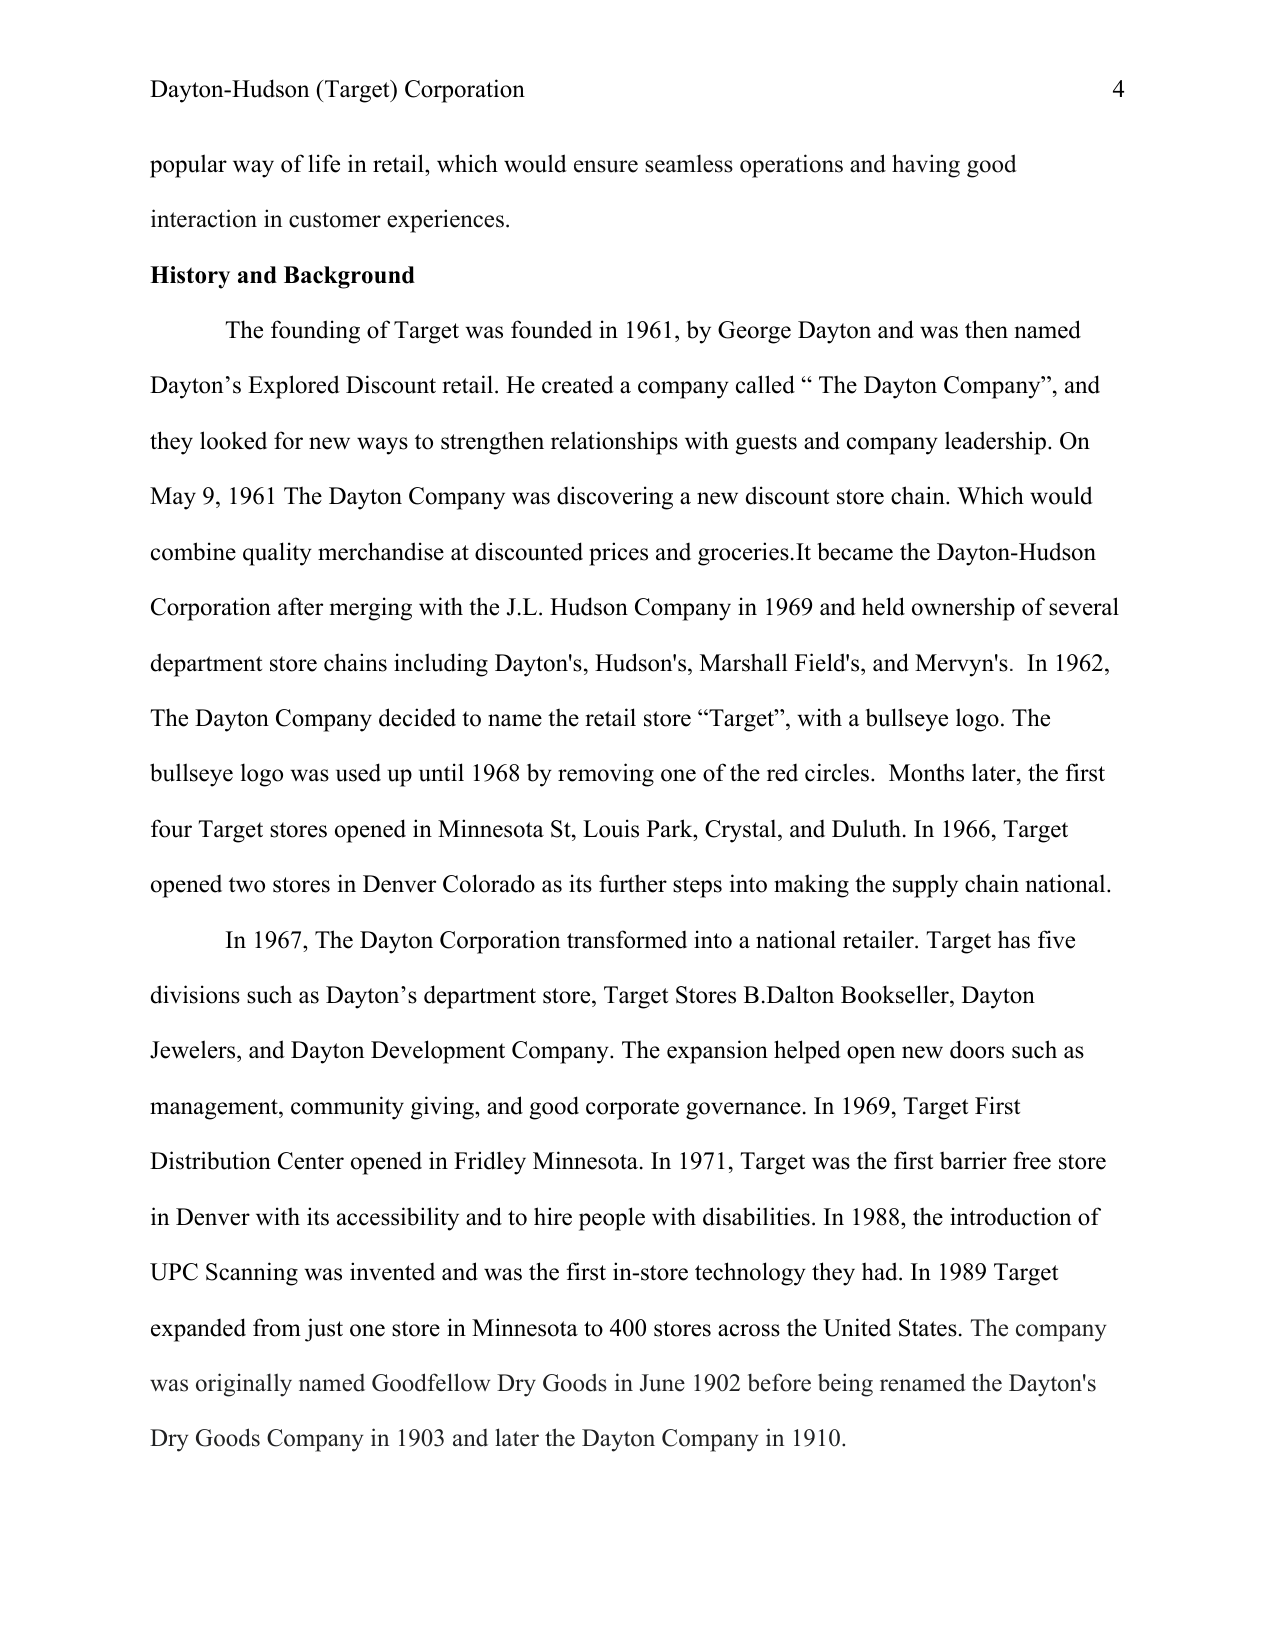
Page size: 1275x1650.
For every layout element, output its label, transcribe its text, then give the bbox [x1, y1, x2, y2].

text In 1967, The Dayton Corporation transformed into a national retailer. Target has five divisions such as Dayton’s department store, Target Stores B.Dalton Bookseller, Dayton Jewelers, and Dayton Development Company. The expansion helped open new doors such as management, community giving, and good corporate governance. In 1969, Target First Distribution Center opened in Fridley Minnesota. In 1971, Target was the first barrier free store in Denver with its accessibility and to hire people with disabilities. In 1988, the introduction of UPC Scanning was invented and was the first in-store technology they had. In 1989 Target expanded from just one store in Minnesota to 400 stores across the United States. The company was originally named Goodfellow Dry Goods in June 1902 before being renamed the Dayton's Dry Goods Company in 1903 and later the Dayton Company in 1910. [150, 926, 1125, 1452]
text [150, 150, 1125, 233]
text The founding of Target was founded in 1961, by George Dayton and was then named Dayton’s Explored Discount retail. He created a company called “ The Dayton Company”, and they looked for new ways to strengthen relationships with guests and company leadership. On May 9, 1961 The Dayton Company was discovering a new discount store chain. Which would combine quality merchandise at discounted prices and groceries.It became the Dayton-Hudson Corporation after merging with the J.L. Hudson Company in 1969 and held ownership of several department store chains including Dayton's, Hudson's, Marshall Field's, and Mervyn's. In 1962, The Dayton Company decided to name the retail store “Target”, with a bullseye logo. The bullseye logo was used up until 1968 by removing one of the red circles. Months later, the first four Target stores opened in Minnesota St, Louis Park, Crystal, and Duluth. In 1966, Target opened two stores in Denver Colorado as its further steps into making the supply chain national. [150, 316, 1125, 898]
subtitle History and Background [150, 261, 1125, 288]
